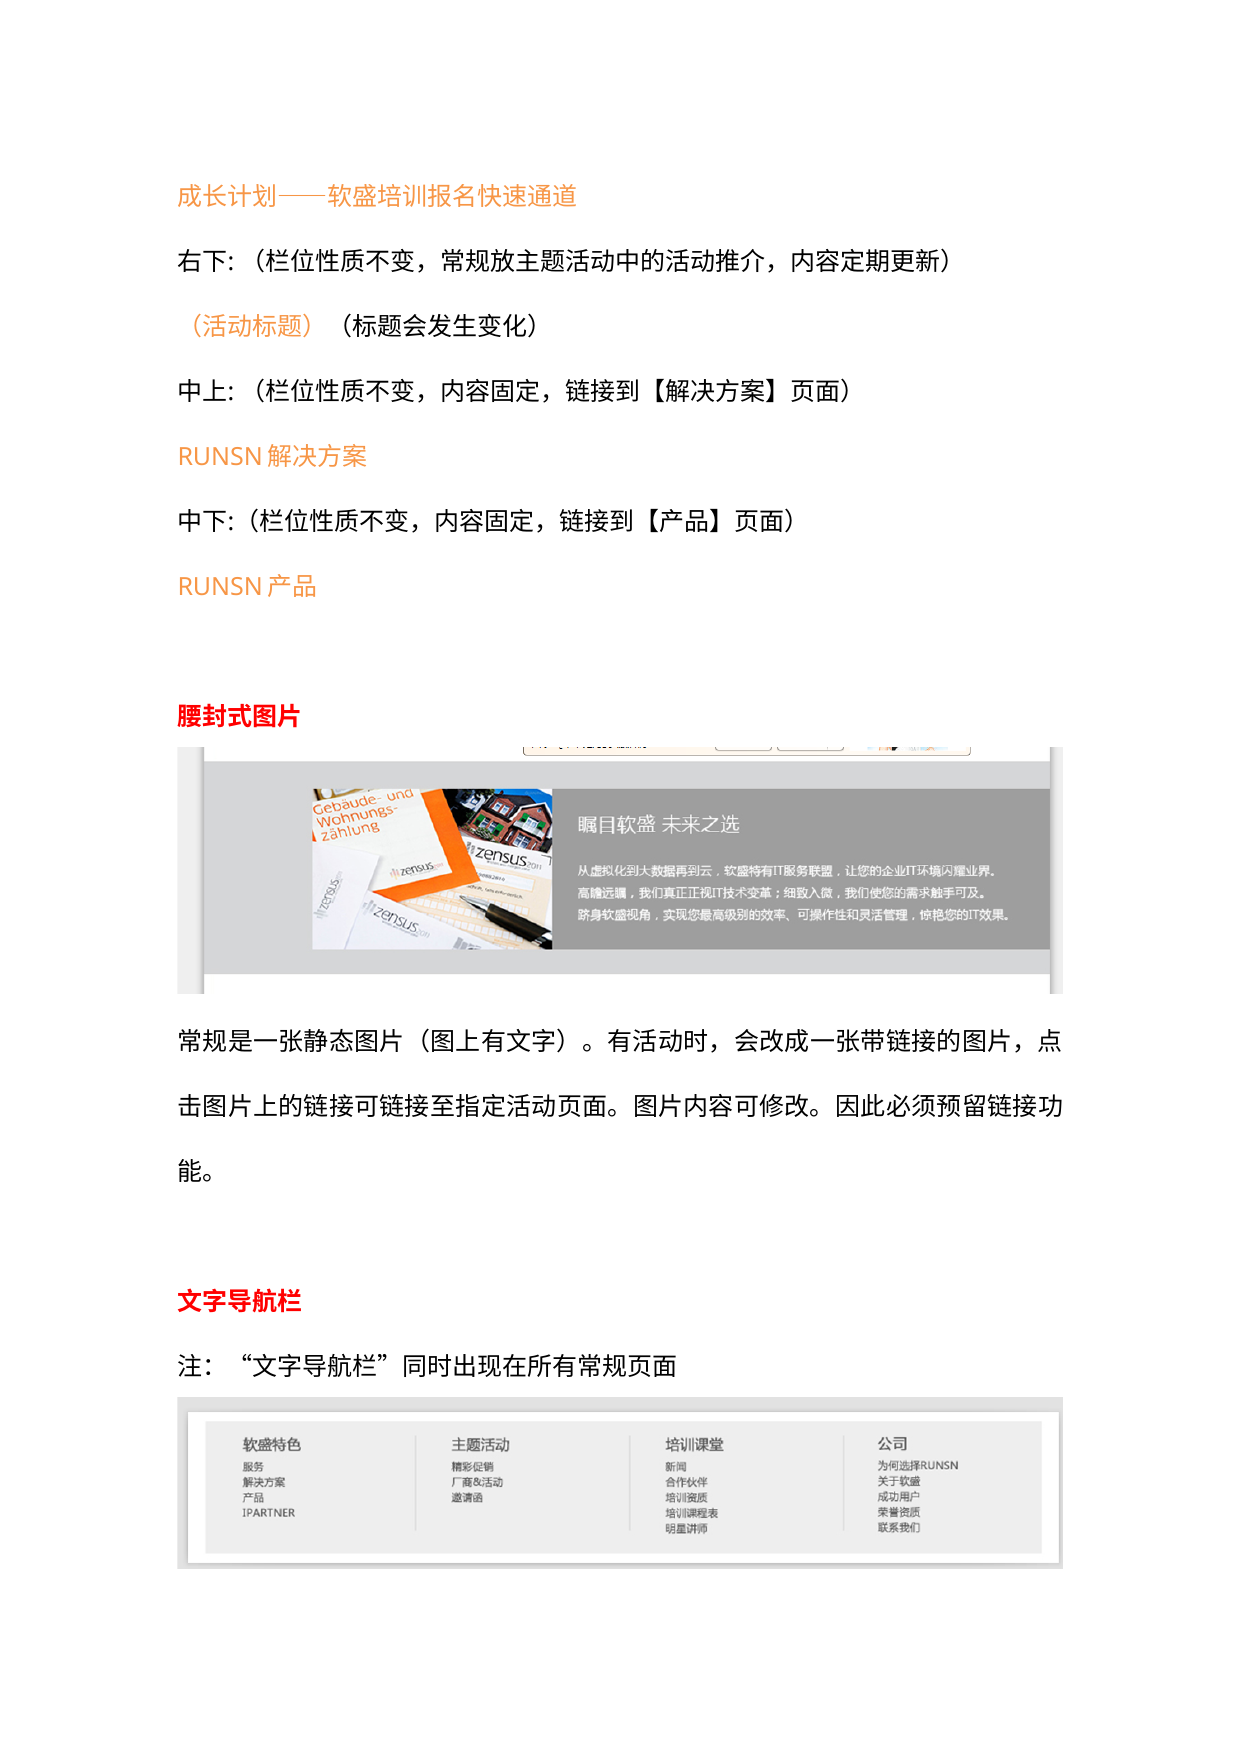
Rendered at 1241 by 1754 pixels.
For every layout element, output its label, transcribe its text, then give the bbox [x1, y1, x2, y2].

text 腰封式图片 [177, 682, 1063, 747]
text 右下: （栏位性质不变，常规放主题活动中的活动推介，内容定期更新） [177, 227, 1063, 292]
text 中上: （栏位性质不变，内容固定，链接到【解决方案】页面） [177, 357, 1063, 422]
text 常规是一张静态图片（图上有文字）。有活动时，会改成一张带链接的图片，点击图片上的链接可链接至指定活动页面。图片内容可修改。因此必须预留链接功能。 [177, 1007, 1063, 1202]
text 中下:（栏位性质不变，内容固定，链接到【产品】页面） [177, 487, 1063, 552]
picture [177, 747, 1063, 994]
text 成长计划——软盛培训报名快速通道 [177, 162, 1063, 227]
text RUNSN解决方案 [177, 422, 1063, 487]
picture [177, 1397, 1063, 1569]
text 文字导航栏 [177, 1267, 1063, 1332]
text 注：“文字导航栏”同时出现在所有常规页面 [177, 1332, 1063, 1397]
text （活动标题）（标题会发生变化） [177, 292, 1063, 357]
text RUNSN产品 [177, 552, 1063, 617]
